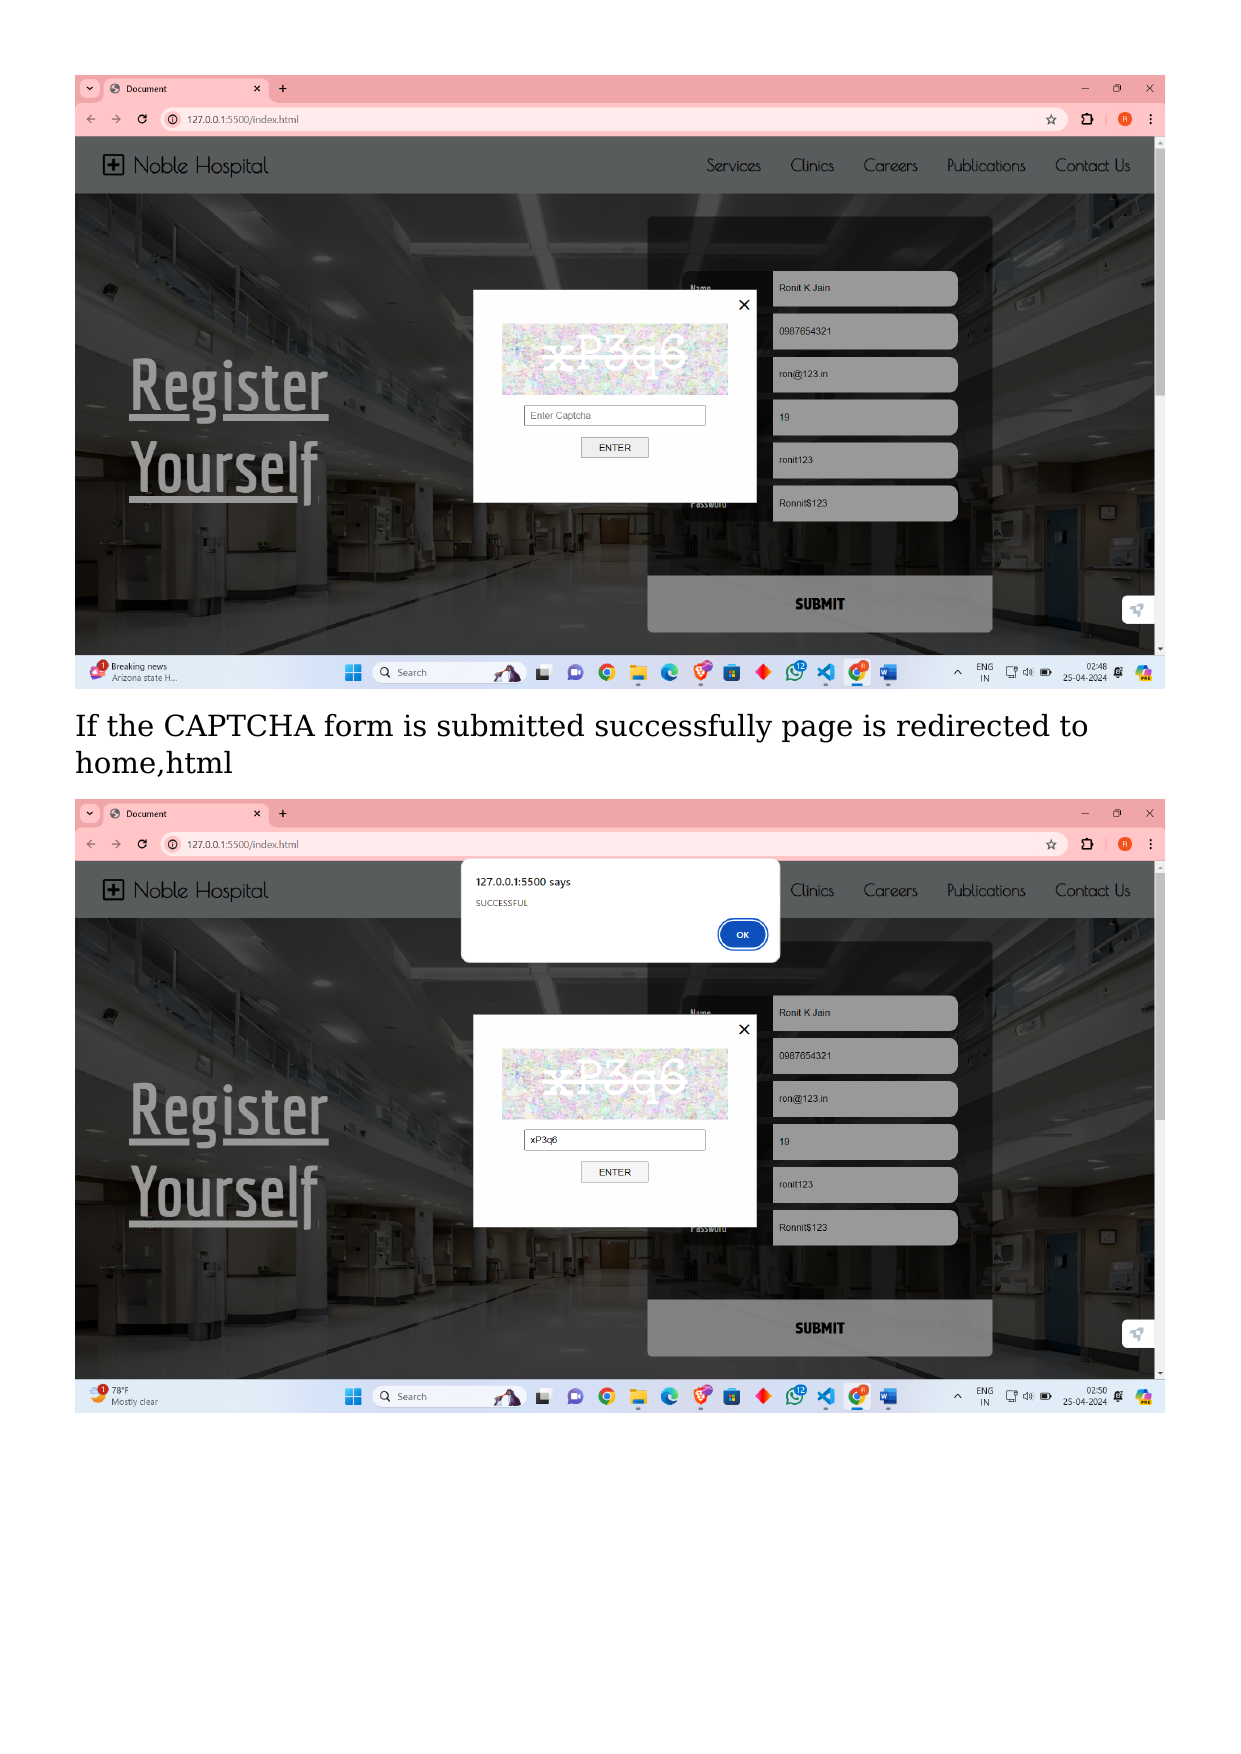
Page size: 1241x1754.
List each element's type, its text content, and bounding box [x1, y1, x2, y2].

picture [75, 799, 1166, 1413]
text If the CAPTCHA form is submitted successfully page is redirected to home,html [75, 707, 1165, 780]
picture [75, 75, 1166, 689]
